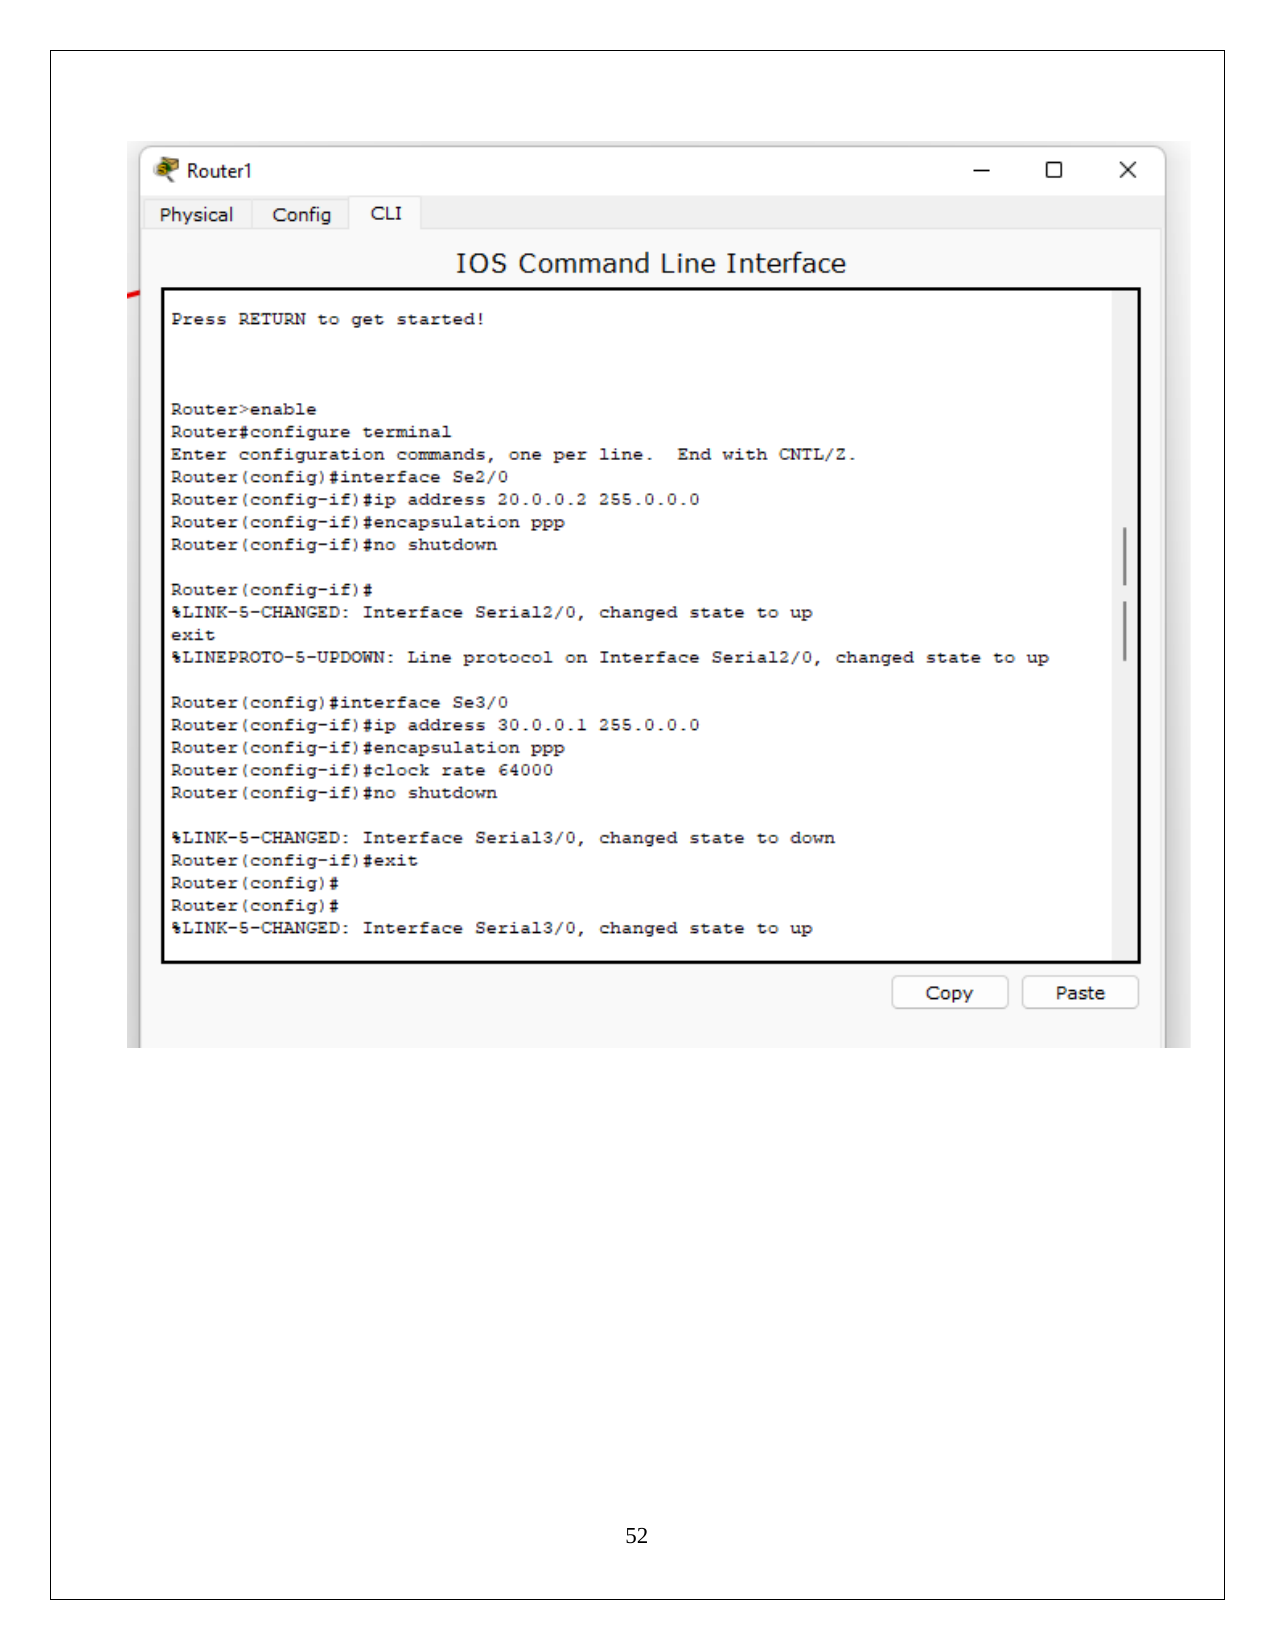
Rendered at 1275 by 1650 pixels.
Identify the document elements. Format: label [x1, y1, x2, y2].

picture [127, 141, 1191, 1048]
